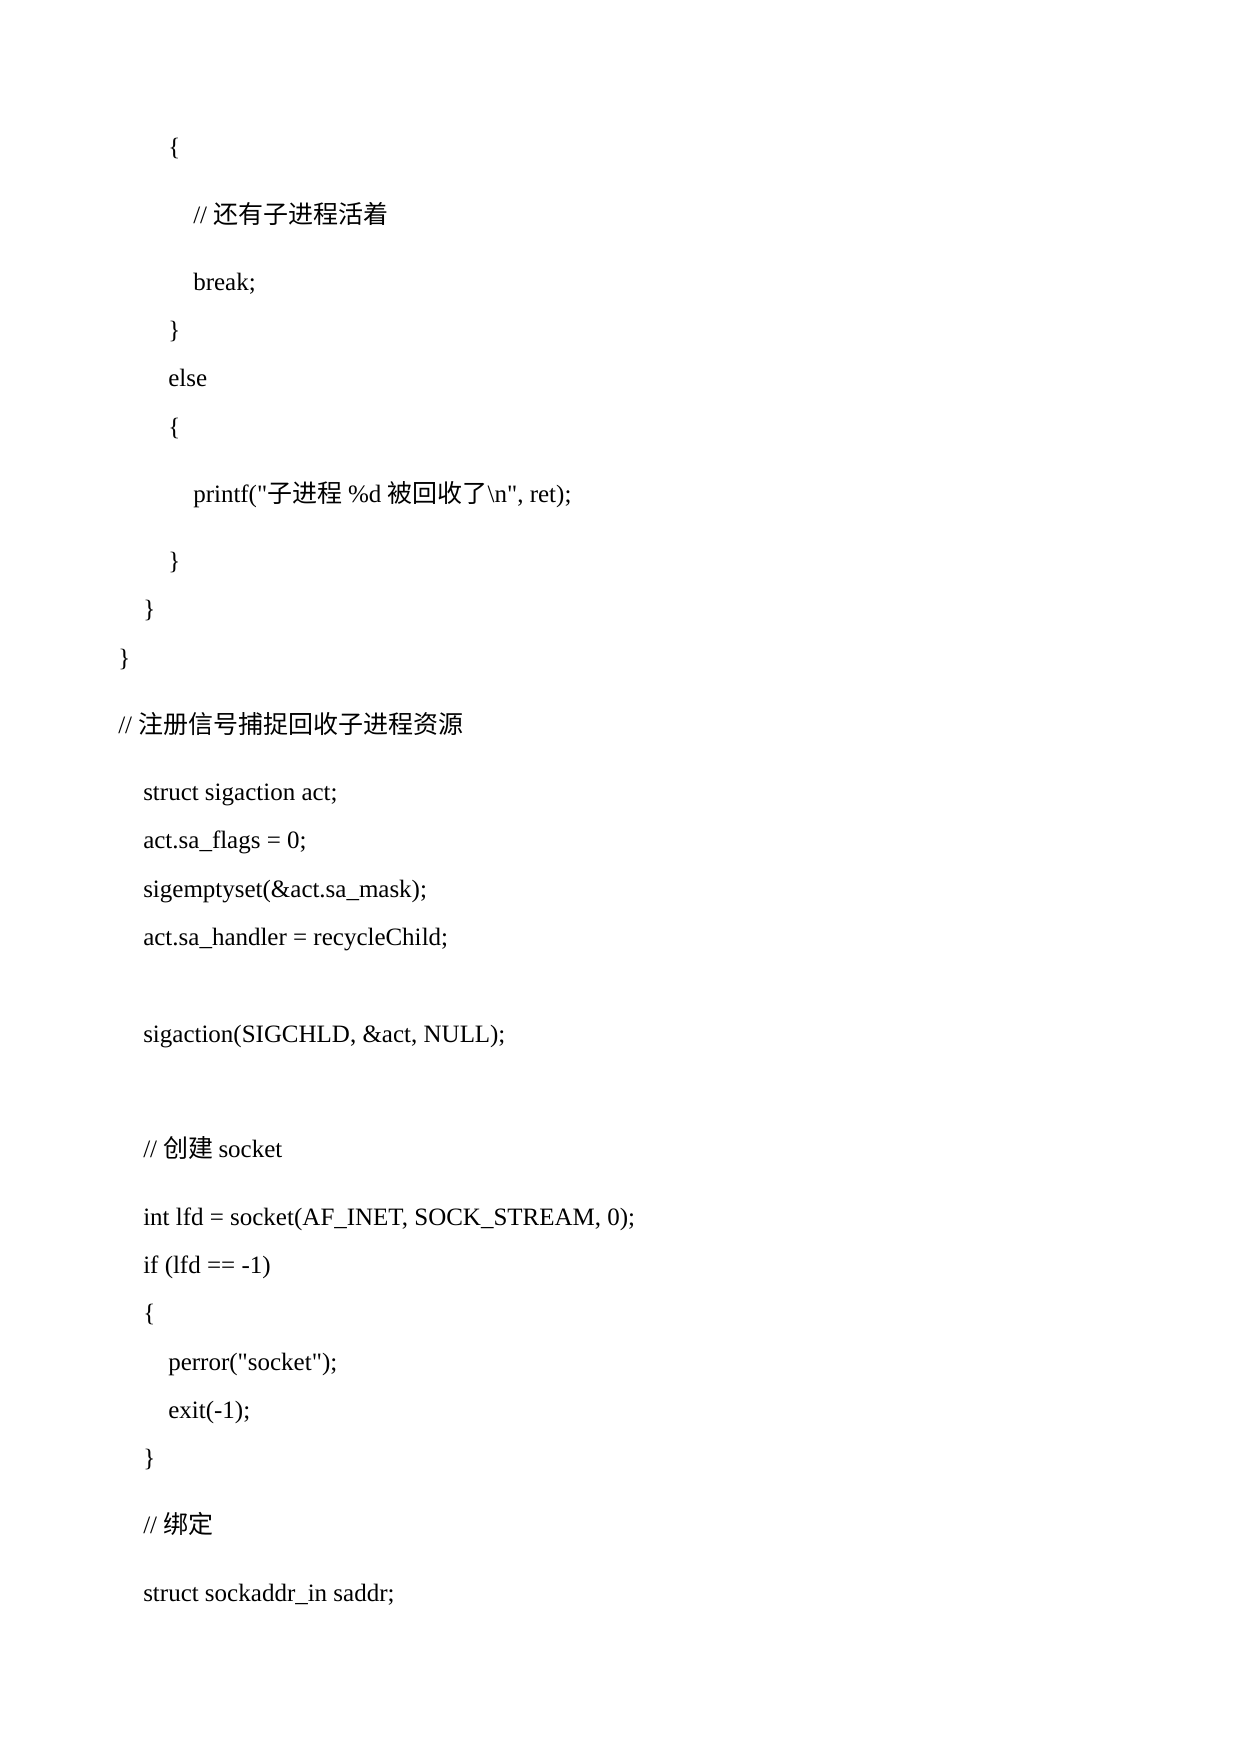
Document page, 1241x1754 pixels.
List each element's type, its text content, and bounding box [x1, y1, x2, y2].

text sigemptyset(&act.sa_mask); [118, 871, 1122, 905]
text } [118, 592, 1122, 626]
text // 还有子进程活着 [118, 178, 1122, 246]
text } [118, 544, 1122, 578]
text if (lfd == -1) [118, 1247, 1122, 1281]
text break; [118, 264, 1122, 298]
text printf("子进程 %d 被回收了\n", ret); [118, 458, 1122, 526]
text act.sa_flags = 0; [118, 823, 1122, 857]
text perror("socket"); [118, 1344, 1122, 1378]
text struct sockaddr_in saddr; [118, 1575, 1122, 1609]
text act.sa_handler = recycleChild; [118, 920, 1122, 954]
text else [118, 361, 1122, 395]
text // 绑定 [118, 1489, 1122, 1557]
text { [118, 130, 1122, 164]
text } [118, 1441, 1122, 1475]
text { [118, 409, 1122, 443]
text { [118, 1296, 1122, 1330]
text exit(-1); [118, 1392, 1122, 1426]
text } [118, 313, 1122, 347]
text // 注册信号捕捉回收子进程资源 [118, 689, 1122, 757]
text } [118, 640, 1122, 674]
text sigaction(SIGCHLD, &act, NULL); [118, 1016, 1122, 1050]
text struct sigaction act; [118, 775, 1122, 809]
text // 创建socket [118, 1113, 1122, 1181]
text int lfd = socket(AF_INET, SOCK_STREAM, 0); [118, 1199, 1122, 1233]
